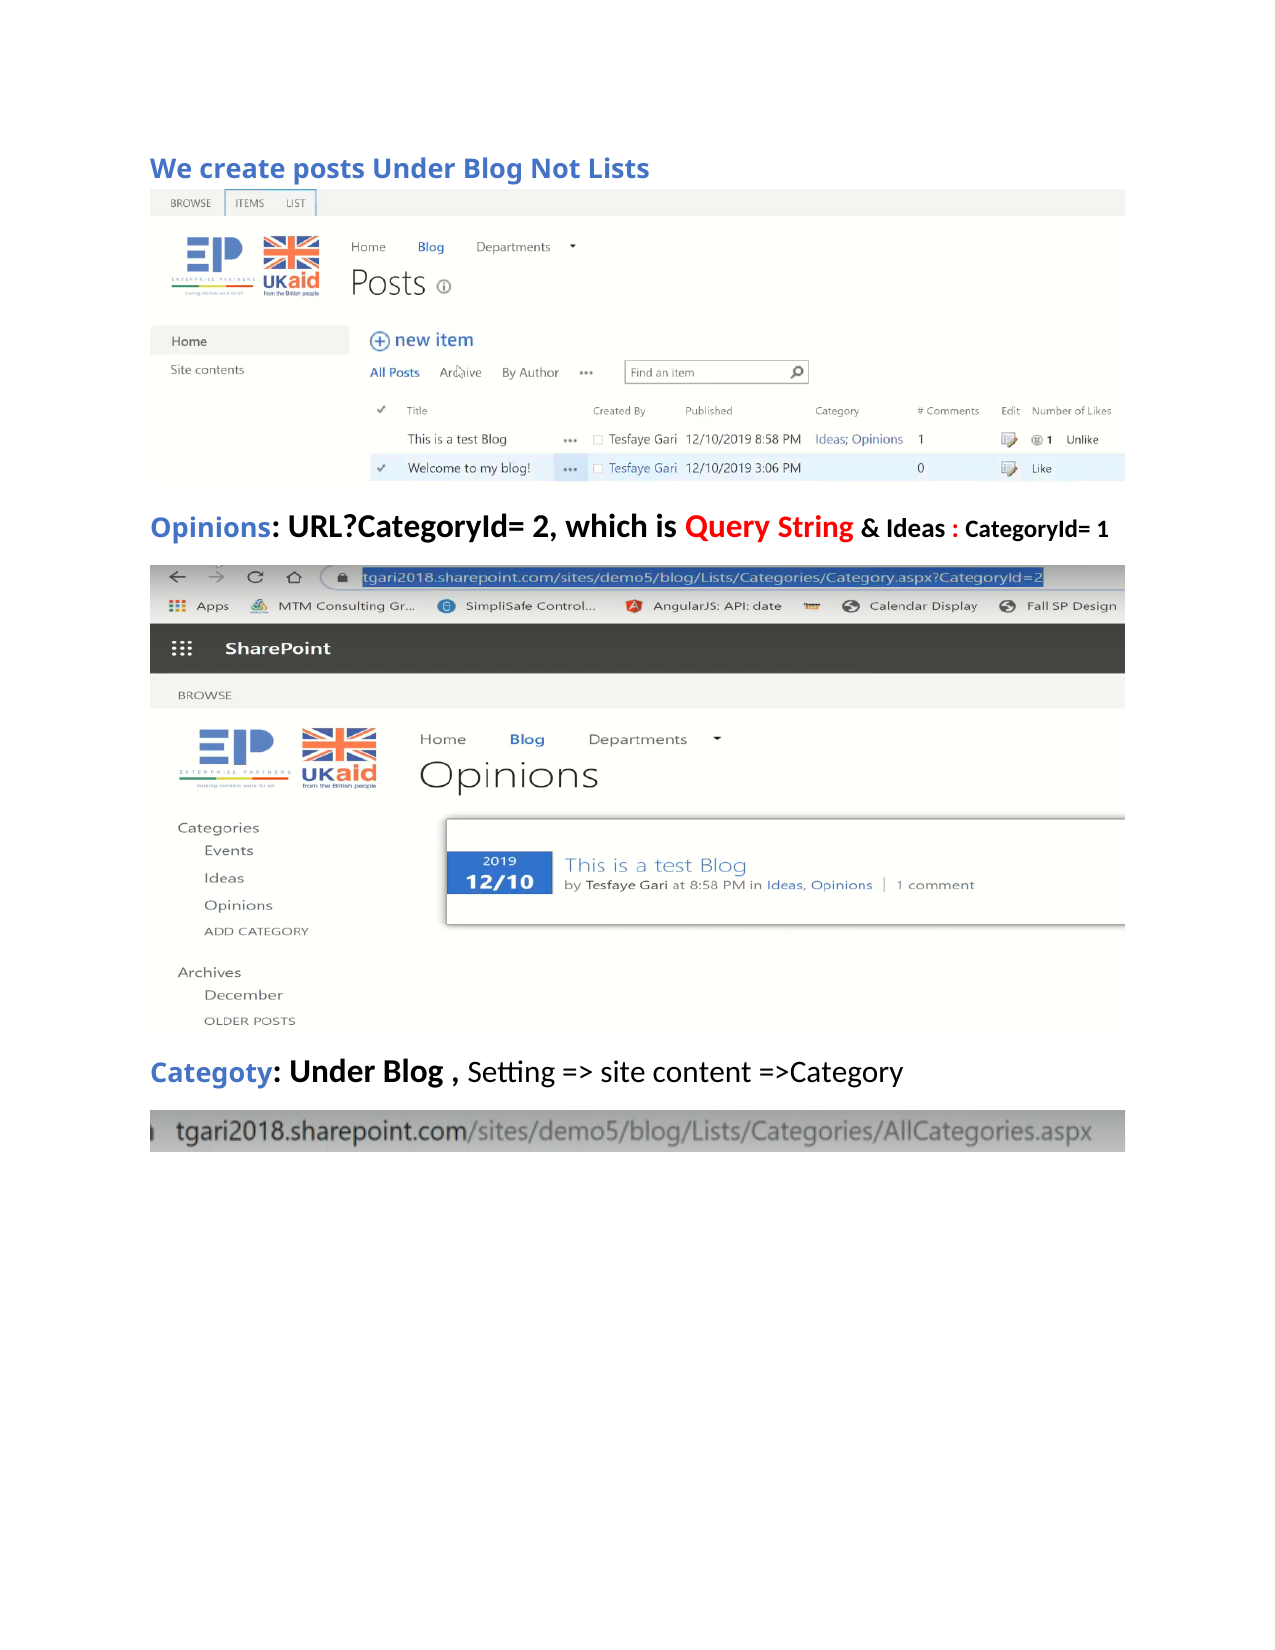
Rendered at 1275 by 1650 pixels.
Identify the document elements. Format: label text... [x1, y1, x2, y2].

text Categoty: Under Blog , Setting => site content =>Category [150, 1050, 1125, 1091]
subtitle We create posts Under Blog Not Lists [150, 150, 1125, 187]
picture [150, 1110, 1125, 1152]
text Opinions: URL?CategoryId= 2, which is Query String & Ideas : CategoryId= 1 [150, 504, 1125, 545]
picture [150, 189, 1125, 486]
picture [150, 565, 1125, 1032]
